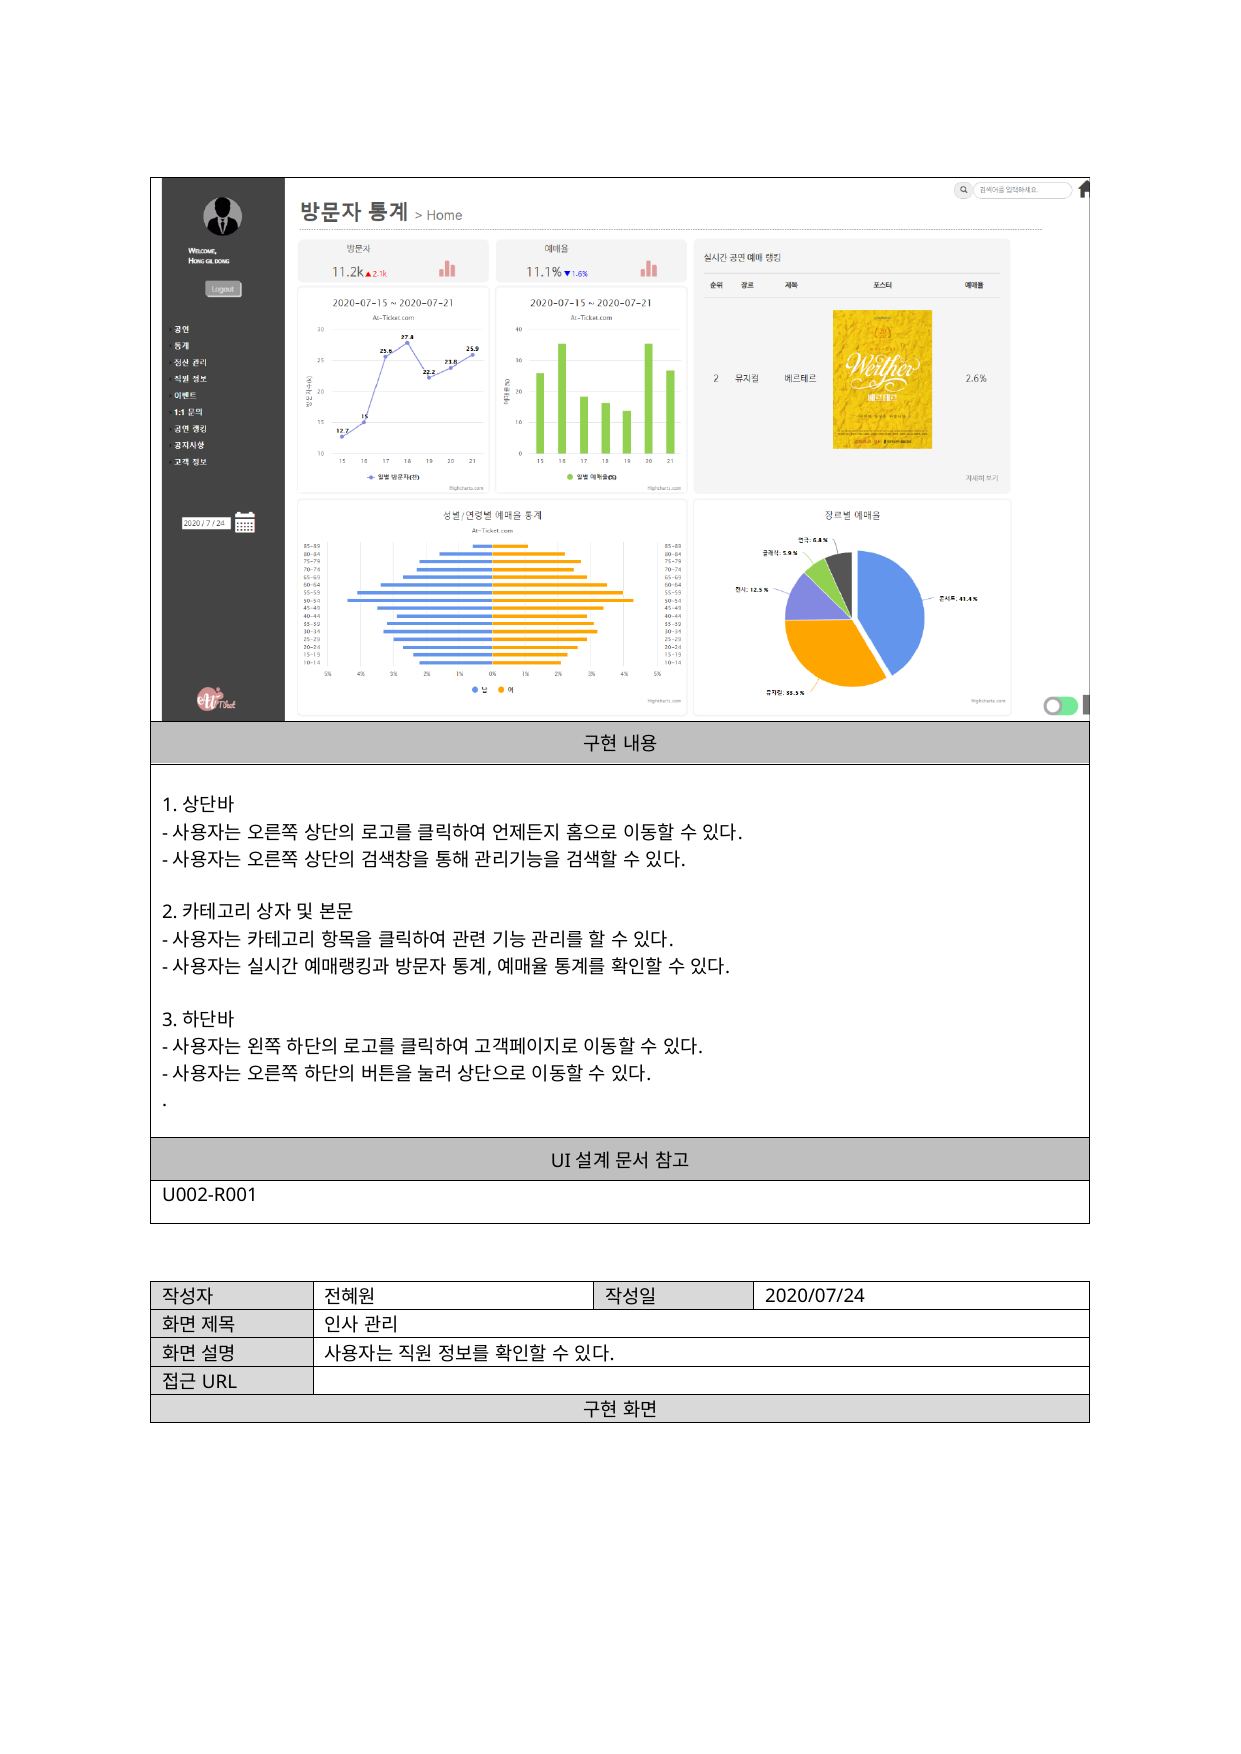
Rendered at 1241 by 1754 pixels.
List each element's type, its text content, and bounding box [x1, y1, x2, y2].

table_cell 접근 URL [151, 1367, 313, 1394]
table_cell 구현 화면 [151, 1395, 1089, 1422]
table_cell 화면 설명 [151, 1338, 313, 1366]
table_cell [314, 1367, 1089, 1394]
table_header 작성자 [151, 1282, 313, 1309]
table_header 작성일 [594, 1282, 753, 1309]
table_cell [151, 178, 161, 721]
table_cell 구현 내용 [151, 722, 1089, 763]
table_cell UI 설계 문서 참고 [151, 1138, 1089, 1180]
table_cell 1. 상단바 - 사용자는 오른쪽 상단의 로고를 클릭하여 언제든지 홈으로 이동할 수 있다. - 사용자는 오른쪽 상단의 검색창을 통해 관리기능을 검색할 수 있다. 2. 카테고리 상자 및 본문 - 사용자는 카테고리 항목을 클릭하여 관련 기능 관리를 할 수 있다. - 사용자는 실시간 예매랭킹과 방문자 통계, 예매율 통계를 확인할 수 있다. 3. 하단바 - 사용자는 왼쪽 하단의 로고를 클릭하여 고객페이지로 이동할 수 있다. - 사용자는 오른쪽 하단의 버튼을 눌러 상단으로 이동할 수 있다. . [151, 765, 1089, 1137]
picture [161, 178, 1090, 721]
table_cell 화면 제목 [151, 1310, 313, 1337]
table_cell 인사 관리 [314, 1310, 1089, 1337]
table_cell 사용자는 직원 정보를 확인할 수 있다. [314, 1338, 1089, 1366]
table_cell U002-R001 [151, 1181, 1089, 1223]
table_header 전혜원 [314, 1282, 593, 1309]
table_header 2020/07/24 [754, 1282, 1089, 1309]
